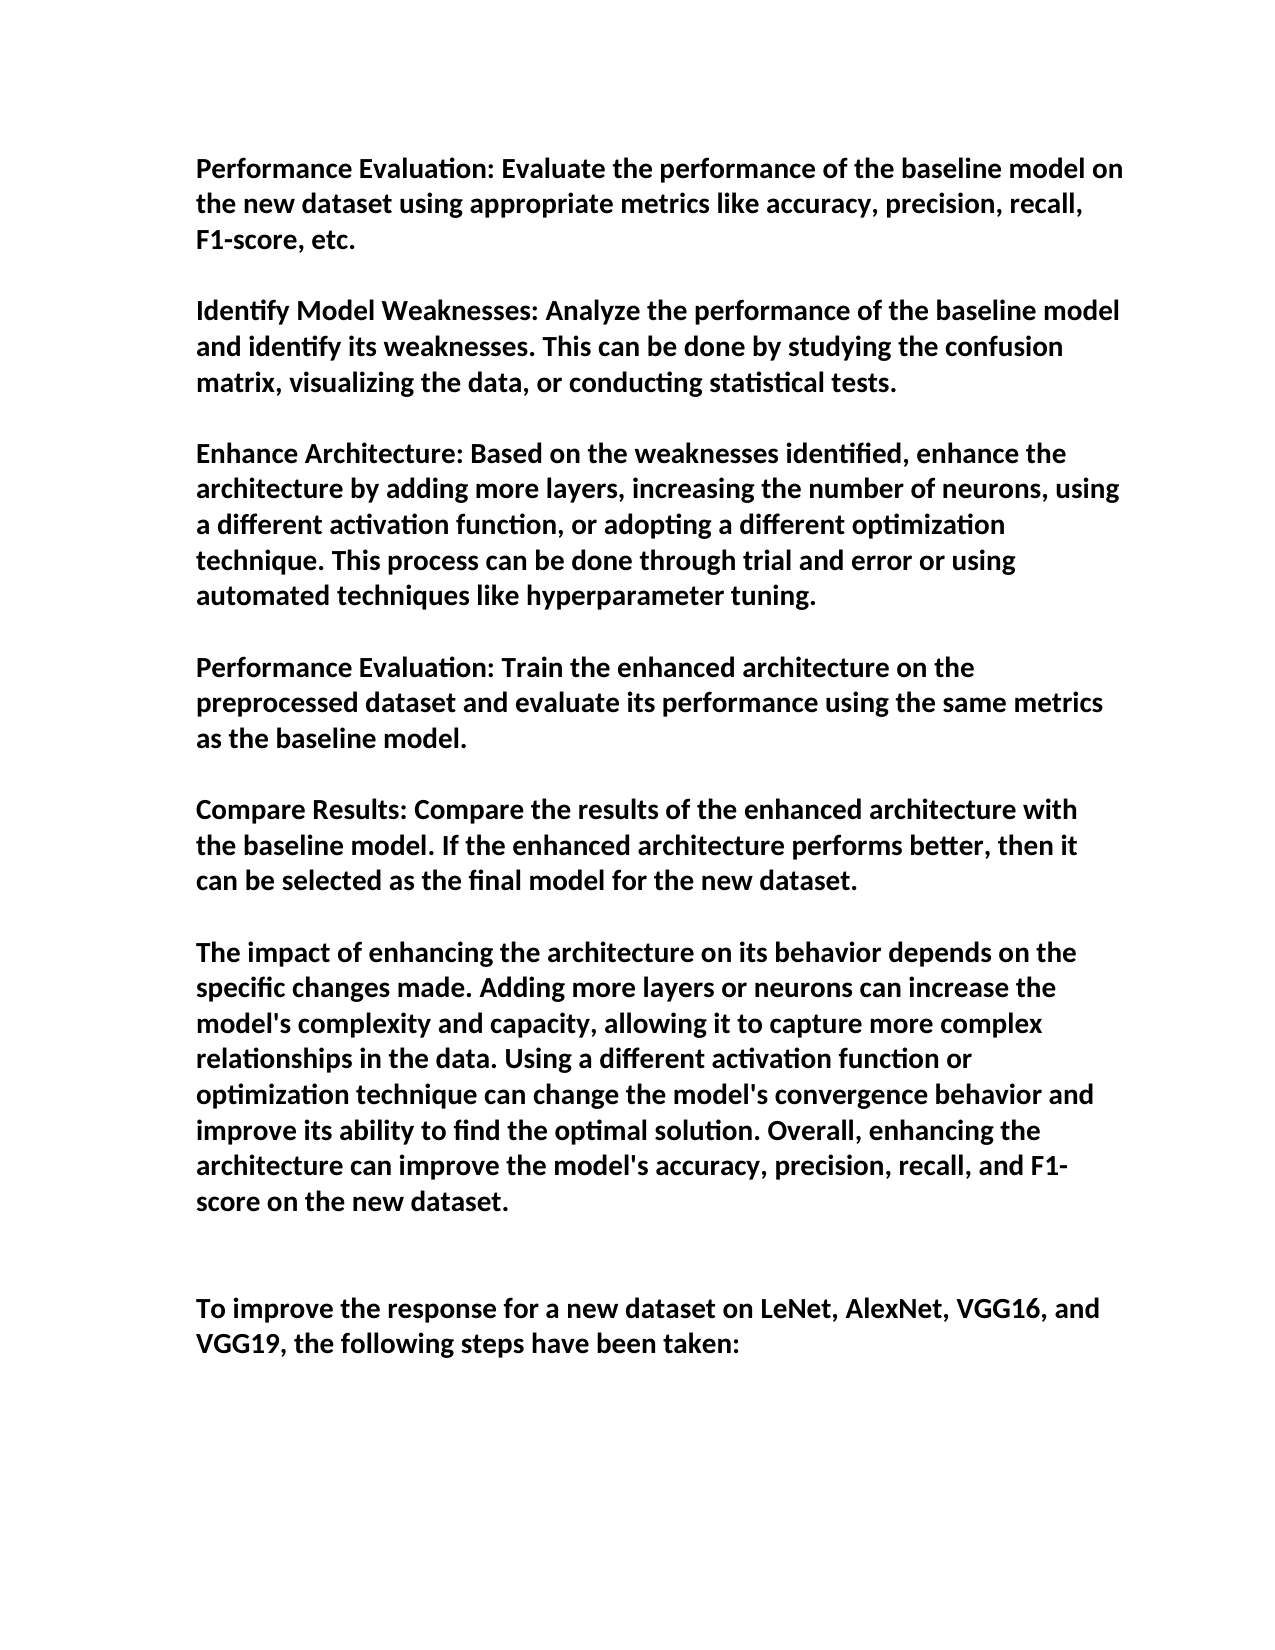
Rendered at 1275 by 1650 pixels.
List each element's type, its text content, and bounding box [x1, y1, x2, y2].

text To improve the response for a new dataset on LeNet, AlexNet, VGG16, and VGG19, the following steps have been taken: [196, 1290, 1125, 1361]
text The impact of enhancing the architecture on its behavior depends on the specific changes made. Adding more layers or neurons can increase the model's complexity and capacity, allowing it to capture more complex relationships in the data. Using a different activation function or optimization technique can change the model's convergence behavior and improve its ability to find the optimal solution. Overall, enhancing the architecture can improve the model's accuracy, precision, recall, and F1-score on the new dataset. [196, 934, 1125, 1219]
text Performance Evaluation: Train the enhanced architecture on the preprocessed dataset and evaluate its performance using the same metrics as the baseline model. [196, 649, 1125, 756]
text Identify Model Weaknesses: Analyze the performance of the baseline model and identify its weaknesses. This can be done by studying the confusion matrix, visualizing the data, or conducting statistical tests. [196, 292, 1125, 399]
text Compare Results: Compare the results of the enhanced architecture with the baseline model. If the enhanced architecture performs better, then it can be selected as the final model for the new dataset. [196, 791, 1125, 898]
text Enhance Architecture: Based on the weaknesses identified, enhance the architecture by adding more layers, increasing the number of neurons, using a different activation function, or adopting a different optimization technique. This process can be done through trial and error or using automated techniques like hyperparameter tuning. [196, 435, 1125, 613]
text Performance Evaluation: Evaluate the performance of the baseline model on the new dataset using appropriate metrics like accuracy, precision, recall, F1-score, etc. [196, 150, 1125, 257]
